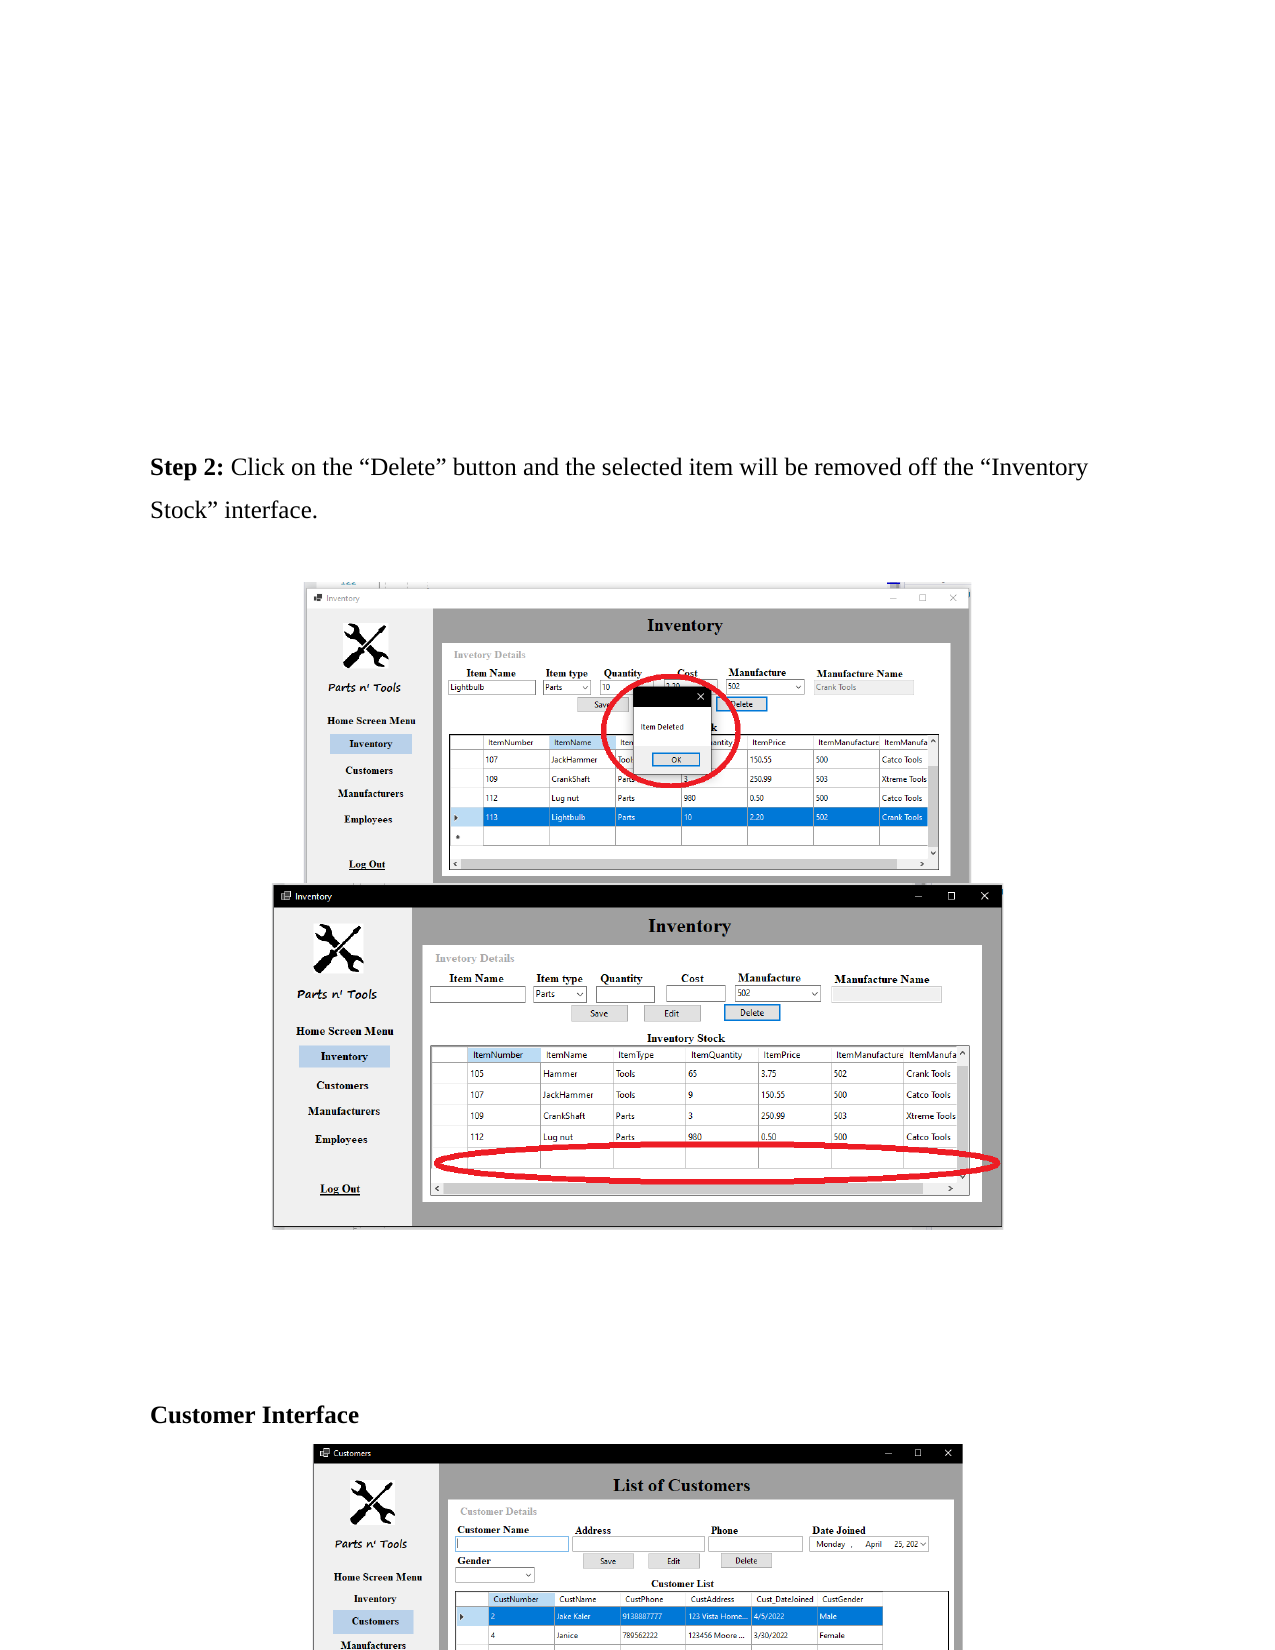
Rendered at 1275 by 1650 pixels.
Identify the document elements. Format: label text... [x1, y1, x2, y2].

picture [312, 1444, 963, 1650]
text Customer Interface [150, 1401, 1125, 1429]
text Step 2: Click on the “Delete” button and the selected item will be removed off the “Inventory Stock” interface. [150, 452, 1125, 524]
picture [271, 582, 1004, 1230]
